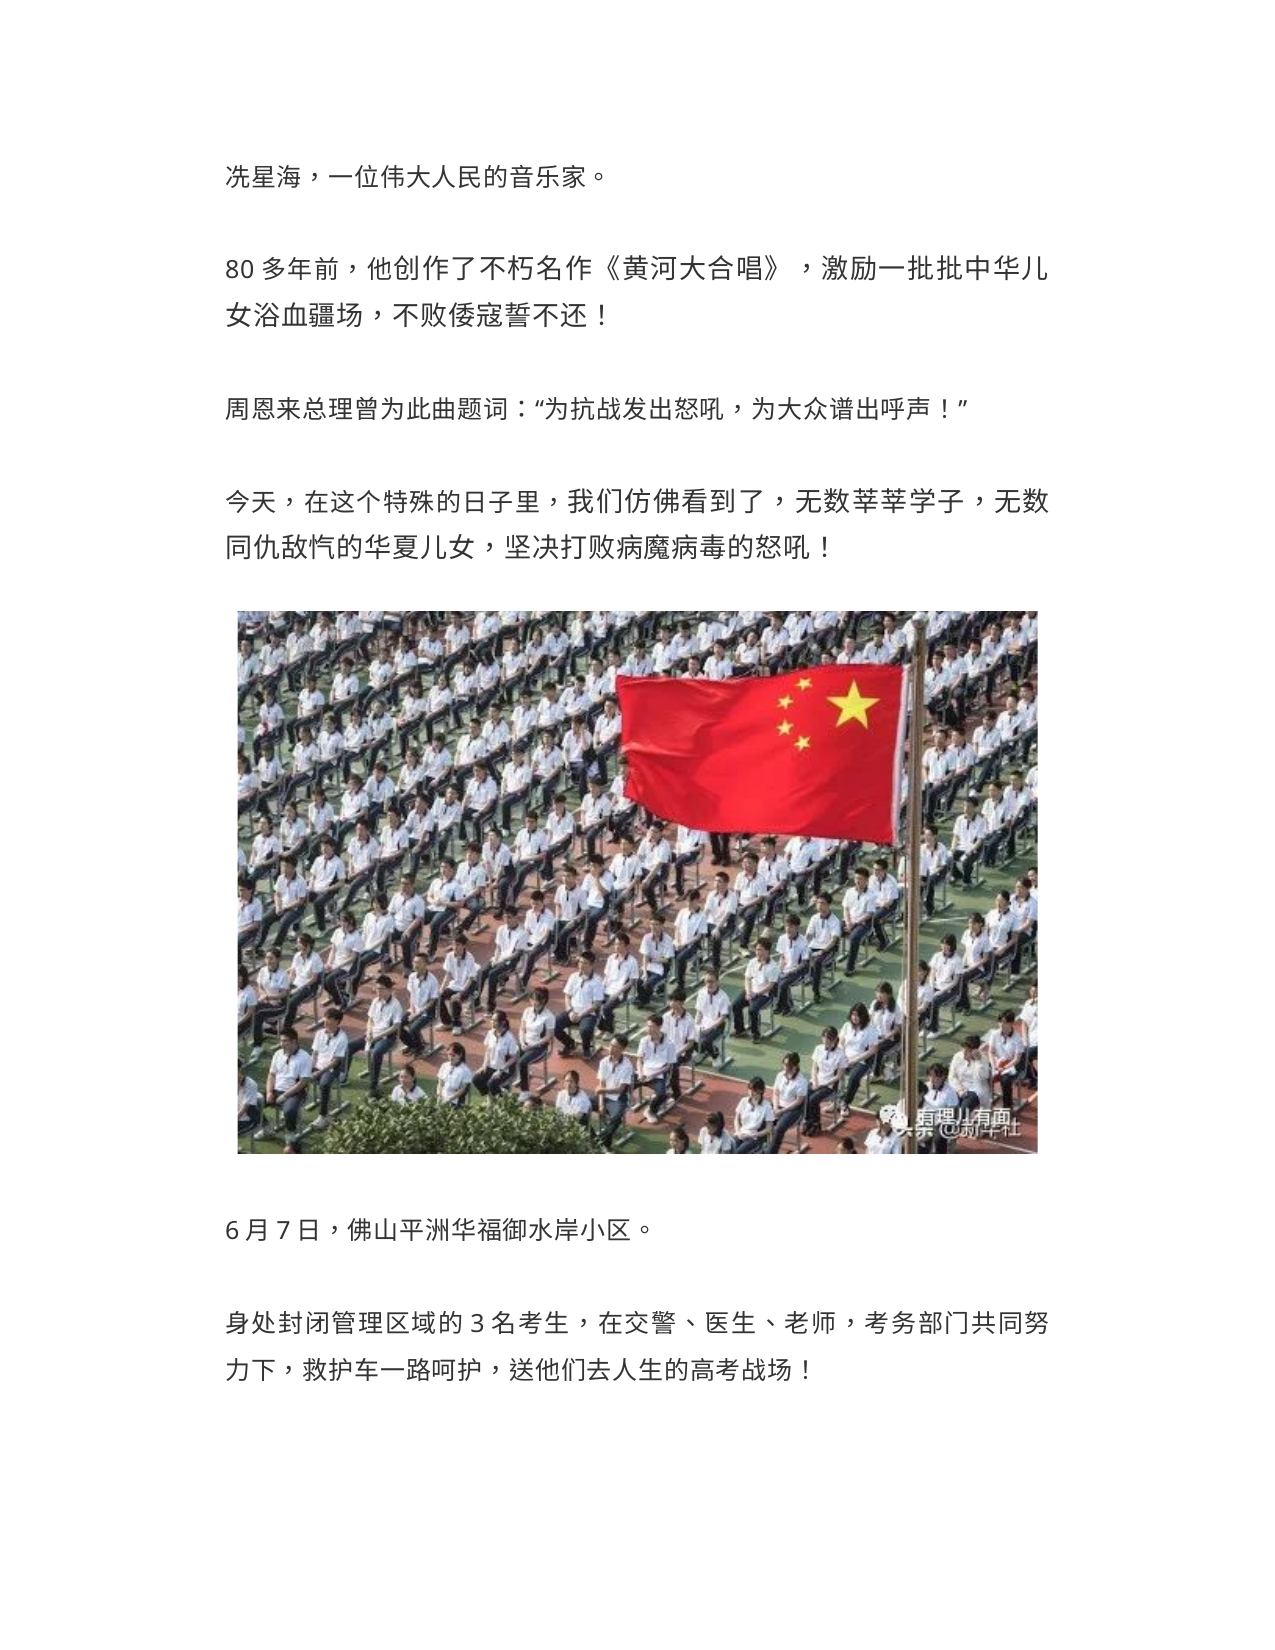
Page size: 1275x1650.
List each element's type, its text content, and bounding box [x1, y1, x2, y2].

text 周恩来总理曾为此曲题词：“为抗战发出怒吼，为大众谱出呼声！” [225, 379, 1050, 426]
text 身处封闭管理区域的3名考生，在交警、医生、老师，考务部门共同努力下，救护车一路呵护，送他们去人生的高考战场！ [225, 1293, 1050, 1386]
picture [237, 611, 1038, 1154]
text 今天，在这个特殊的日子里，我们仿佛看到了，无数莘莘学子，无数同仇敌忾的华夏儿女，坚决打败病魔病毒的怒吼！ [225, 472, 1050, 565]
text 80多年前，他创作了不朽名作《黄河大合唱》，激励一批批中华儿女浴血疆场，不败倭寇誓不还！ [225, 240, 1050, 333]
text 冼星海，一位伟大人民的音乐家。 [225, 150, 1050, 194]
text 6月7日，佛山平洲华福御水岸小区。 [225, 1201, 1050, 1247]
